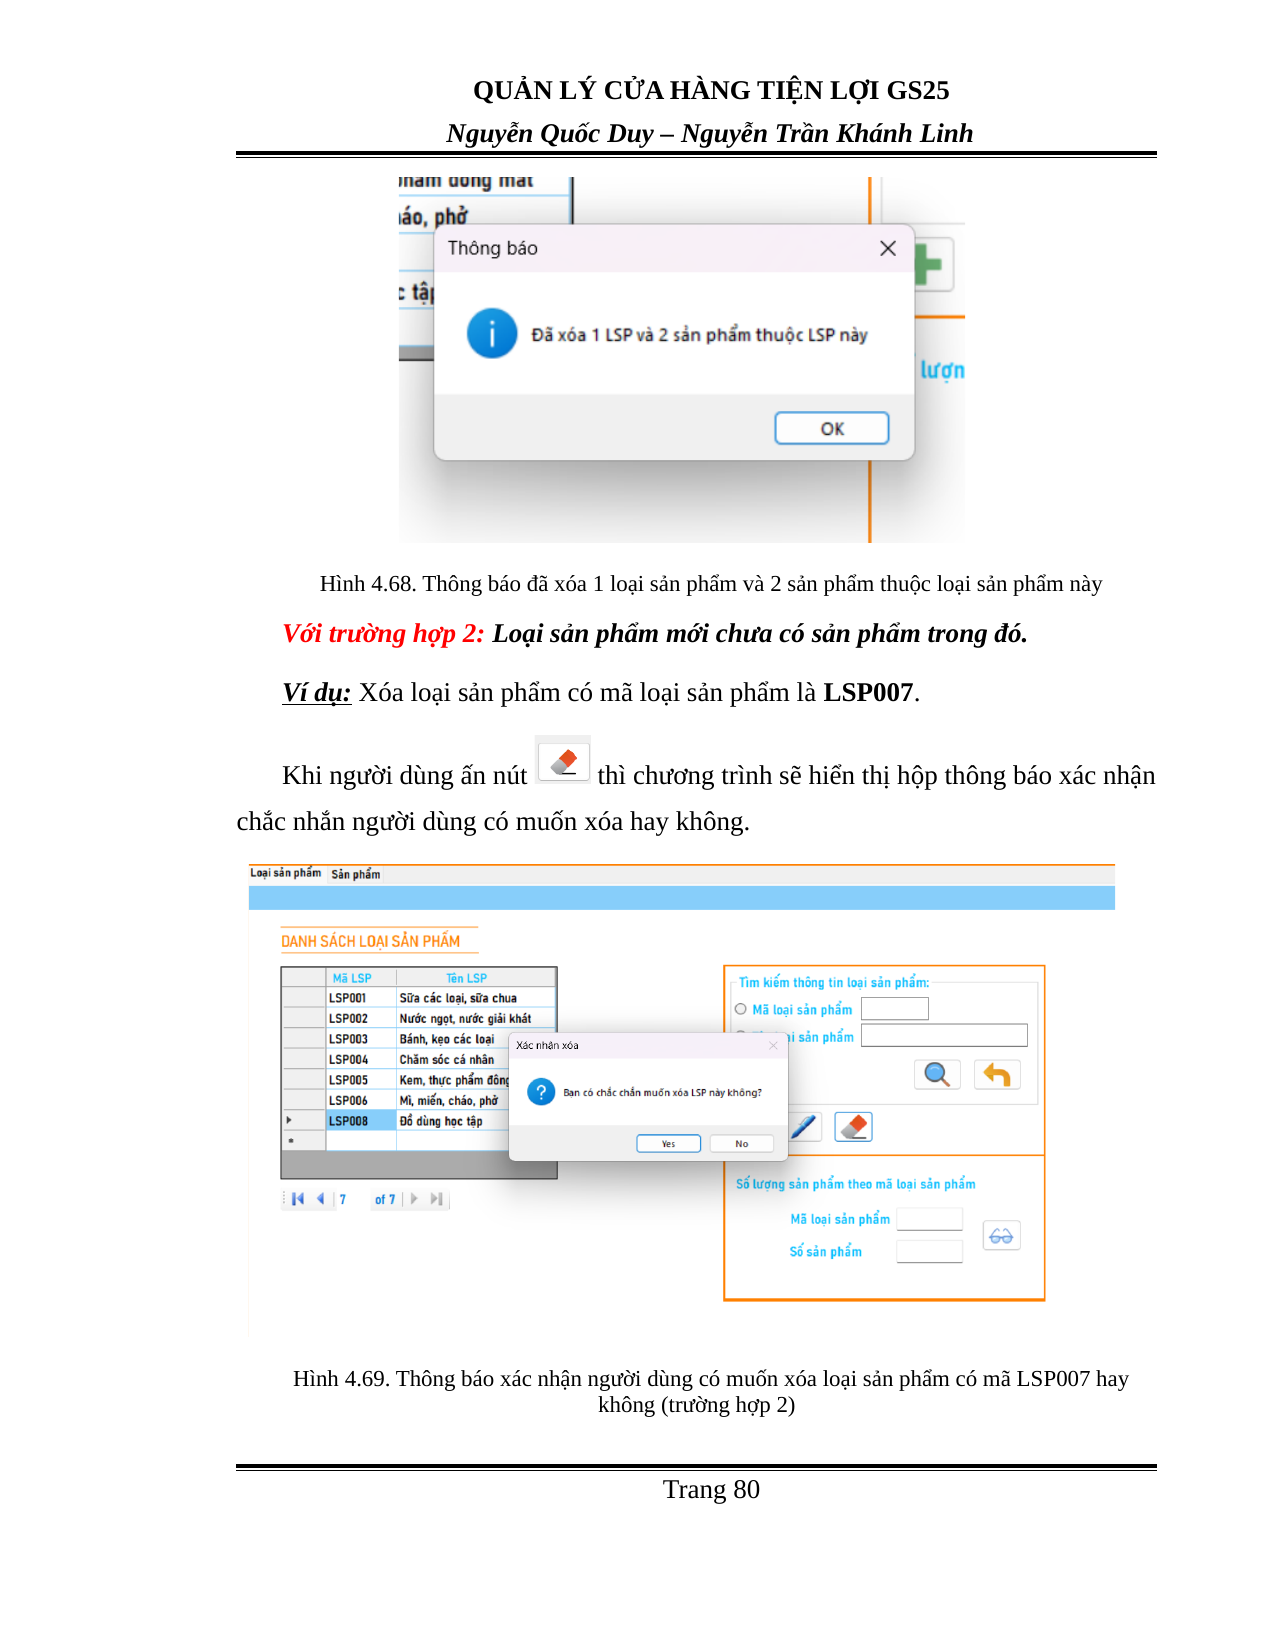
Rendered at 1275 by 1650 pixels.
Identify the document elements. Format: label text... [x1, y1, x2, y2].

text Khi người dùng ấn nút thì chương trình sẽ hiển thị hộp thông báo xác nhận chắc nhắn người dùng có muốn xóa hay không. [236, 736, 1157, 837]
picture [398, 177, 966, 543]
picture [534, 735, 591, 784]
text Ví dụ: Xóa loại sản phẩm có mã loại sản phẩm là LSP007. [236, 677, 1157, 708]
picture [248, 864, 1116, 1337]
text Với trường hợp 2: Loại sản phẩm mới chưa có sản phẩm trong đó. [207, 617, 1157, 648]
